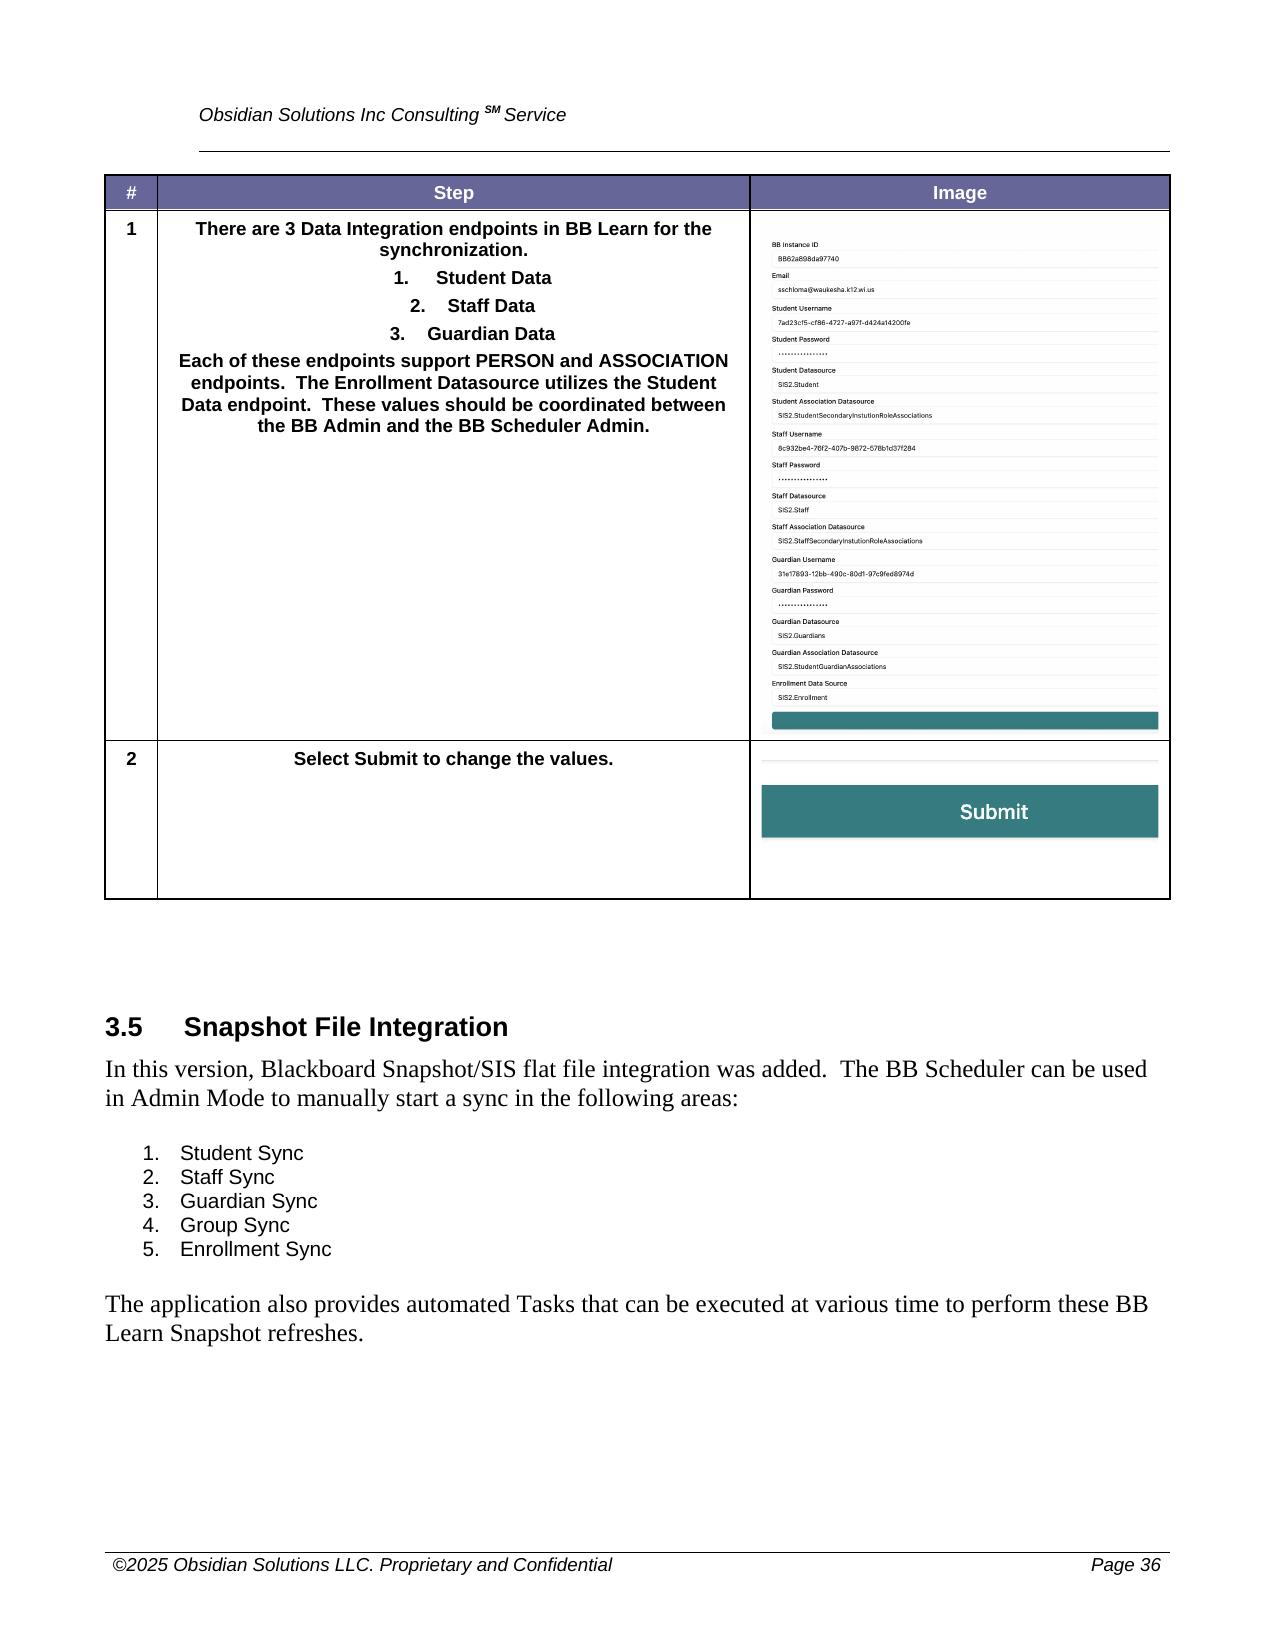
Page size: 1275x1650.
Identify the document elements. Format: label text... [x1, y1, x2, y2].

list Group Sync [142, 1213, 1170, 1237]
table_cell [751, 211, 1169, 739]
table_header Step [158, 176, 749, 209]
text In this version, Blackboard Snapshot/SIS flat file integration was added. The BB Scheduler can be used in Admin Mode to manually start a sync in the following areas: [105, 1054, 1170, 1112]
table_cell Select Submit to change the values. [158, 741, 749, 898]
table_cell There are 3 Data Integration endpoints in BB Learn for the synchronization. Student Data Staff Data Guardian Data Each of these endpoints support PERSON and ASSOCIATION endpoints. The Enrollment Datasource utilizes the Student Data endpoint. These values should be coordinated between the BB Admin and the BB Scheduler Admin. [158, 211, 749, 739]
table_cell 1 [106, 211, 157, 739]
list Staff Sync [142, 1165, 1170, 1189]
text The application also provides automated Tasks that can be executed at various time to perform these BB Learn Snapshot refreshes. [105, 1289, 1170, 1347]
list Student Sync [142, 1141, 1170, 1165]
table_cell [751, 741, 1169, 898]
table_header Image [751, 176, 1169, 209]
subtitle Snapshot File Integration [105, 1011, 1170, 1042]
table_header # [106, 176, 157, 209]
table_cell 2 [106, 741, 157, 898]
picture [761, 747, 1159, 892]
list Guardian Sync [142, 1189, 1170, 1213]
list Enrollment Sync [142, 1237, 1170, 1261]
picture [761, 217, 1159, 734]
